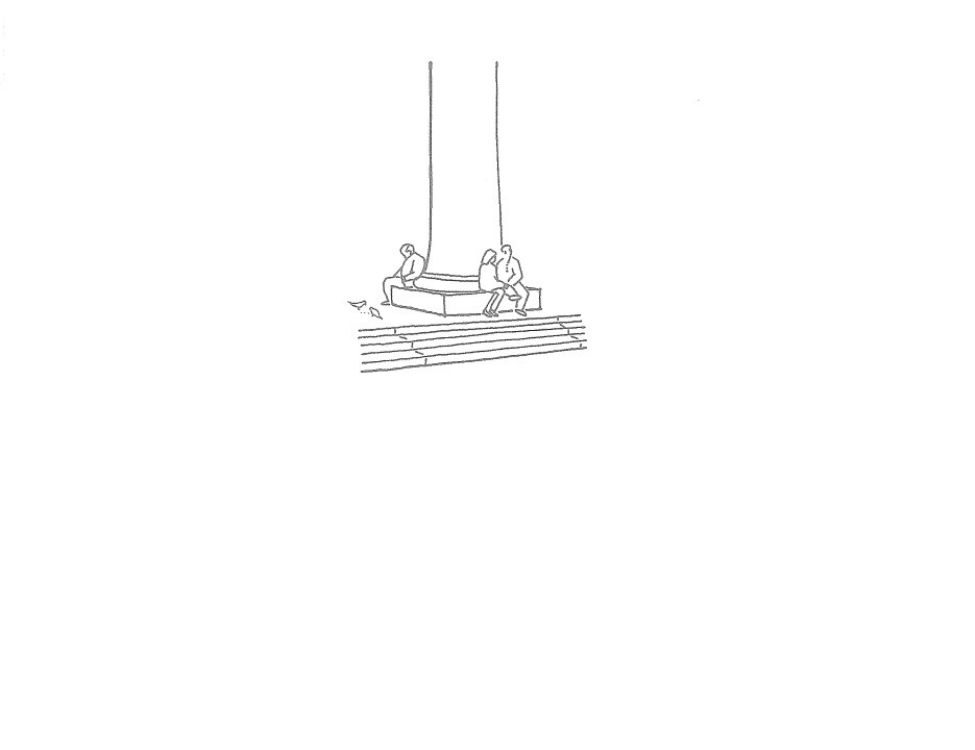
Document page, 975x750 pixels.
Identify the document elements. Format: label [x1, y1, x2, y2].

picture [0, 6, 975, 605]
